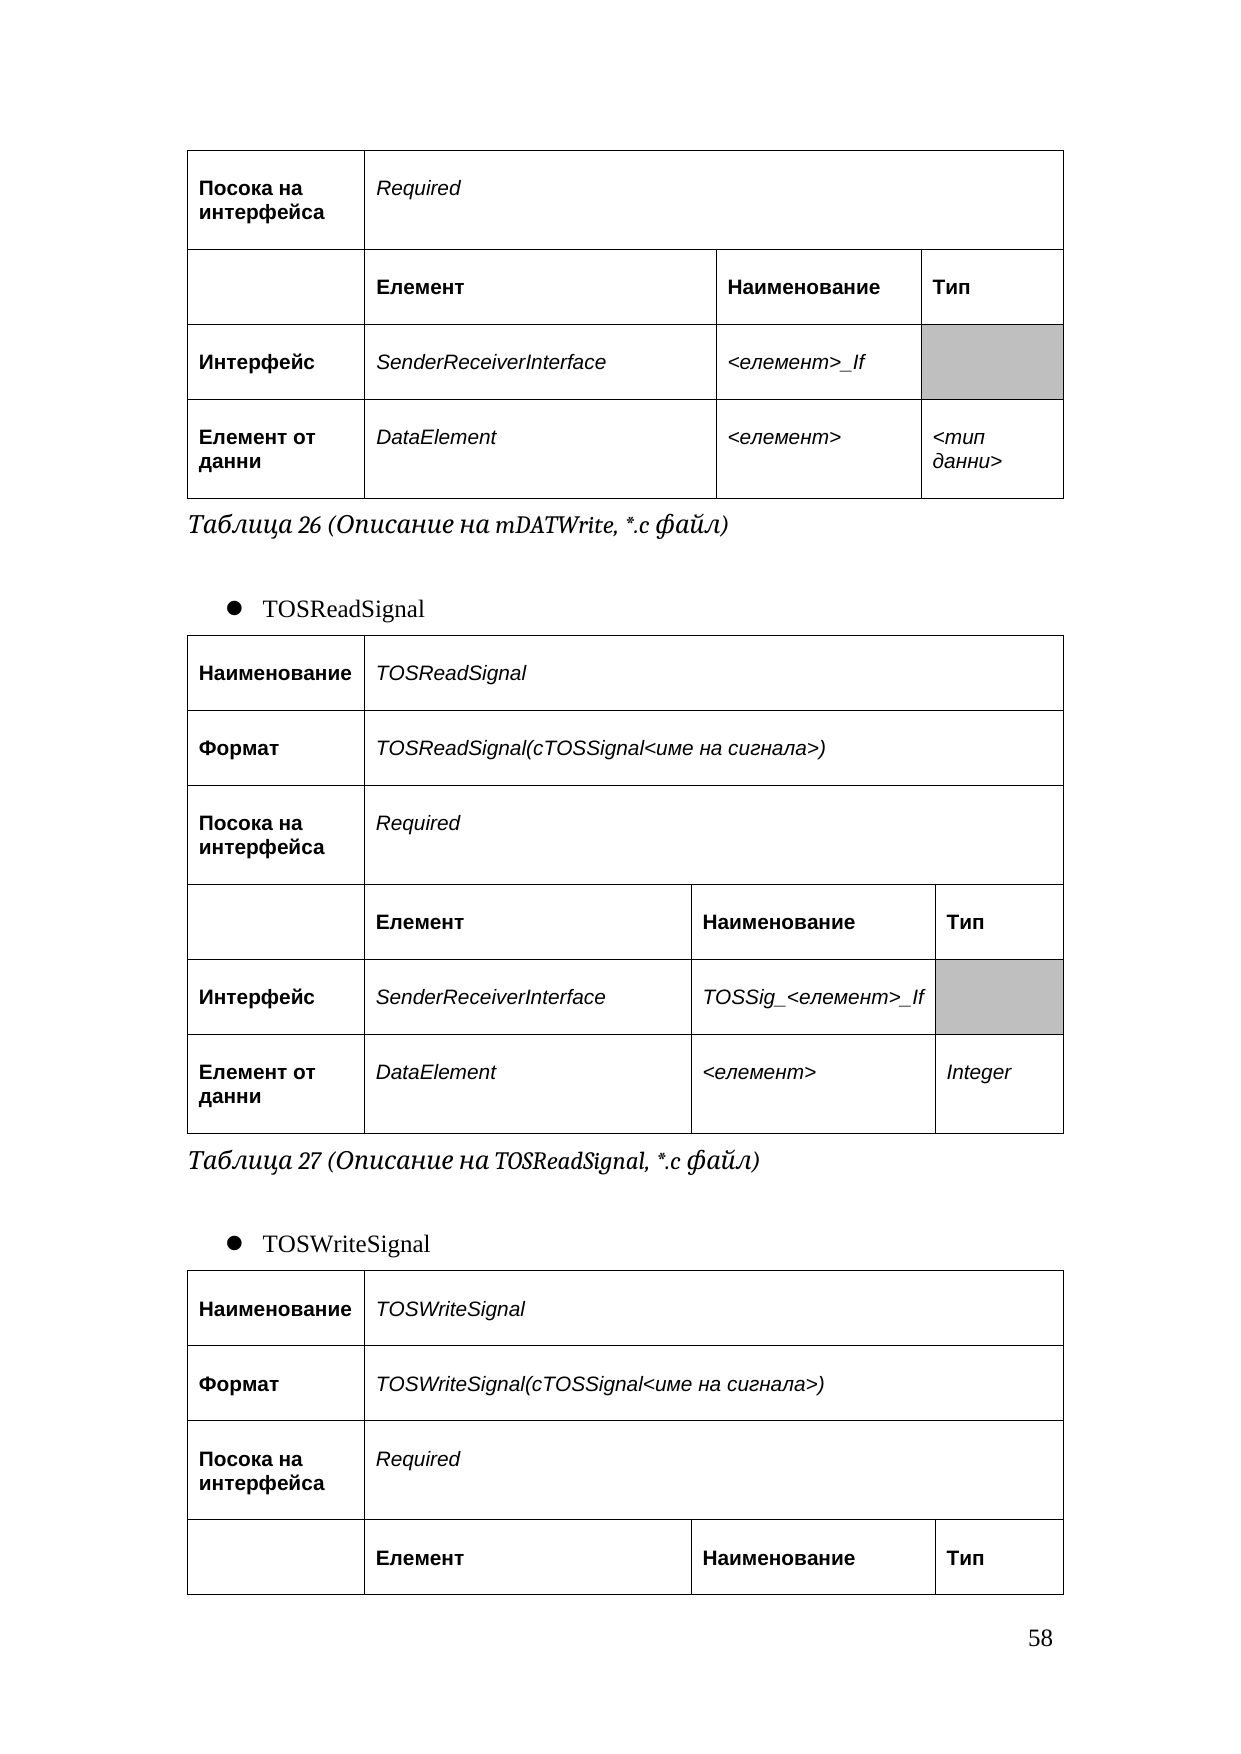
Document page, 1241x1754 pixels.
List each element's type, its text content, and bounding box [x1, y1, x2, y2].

table_cell Наименование [692, 885, 935, 959]
table_cell Наименование [717, 250, 921, 324]
table_cell Required [365, 1421, 1063, 1519]
table_cell [936, 960, 1063, 1034]
table_cell SenderReceiverInterface [365, 960, 691, 1034]
table_cell Елемент [365, 885, 691, 959]
table_header TOSWriteSignal [365, 1271, 1063, 1345]
table_cell SenderReceiverInterface [365, 325, 716, 399]
table_cell TOSReadSignal(cTOSSignal<име на сигнала>) [365, 711, 1063, 785]
table_cell Формат [188, 1346, 364, 1420]
table_cell Integer [936, 1035, 1063, 1133]
table_cell <елемент> [717, 400, 921, 498]
table_cell Елемент [365, 250, 716, 324]
table_cell Елемент от данни [188, 400, 364, 498]
table_cell Тип [922, 250, 1063, 324]
table_cell Елемент [365, 1520, 691, 1594]
table_cell Посока на интерфейса [188, 1421, 364, 1519]
table_cell Посока на интерфейса [188, 786, 364, 884]
table_cell Тип [936, 885, 1063, 959]
table_cell <елемент> [692, 1035, 935, 1133]
text Таблица 27 (Описание на TOSReadSignal, *.c файл) [187, 1147, 1053, 1175]
table_cell Наименование [692, 1520, 935, 1594]
table_header Наименование [188, 636, 364, 710]
table_cell [188, 250, 364, 324]
text Таблица 26 (Описание на mDATWrite, *.c файл) [187, 511, 1053, 540]
table_cell Формат [188, 711, 364, 785]
table_cell [922, 325, 1063, 399]
list TOSReadSignal [225, 594, 1053, 623]
table_header Наименование [188, 1271, 364, 1345]
table_cell DataElement [365, 400, 716, 498]
table_cell Елемент от данни [188, 1035, 364, 1133]
table_cell Тип [936, 1520, 1063, 1594]
table_cell <тип данни> [922, 400, 1063, 498]
table_cell Интерфейс [188, 960, 364, 1034]
table_cell [188, 885, 364, 959]
table_cell DataElement [365, 1035, 691, 1133]
table_header TOSReadSignal [365, 636, 1063, 710]
table_cell Посока на интерфейса [188, 151, 364, 249]
table_cell <елемент>_If [717, 325, 921, 399]
table_cell TOSWriteSignal(cTOSSignal<име на сигнала>) [365, 1346, 1063, 1420]
table_cell Required [365, 786, 1063, 884]
table_cell Интерфейс [188, 325, 364, 399]
table_cell [188, 1520, 364, 1594]
table_cell TOSSig_<елемент>_If [692, 960, 935, 1034]
table_cell Required [365, 151, 1063, 249]
list TOSWriteSignal [225, 1229, 1053, 1258]
